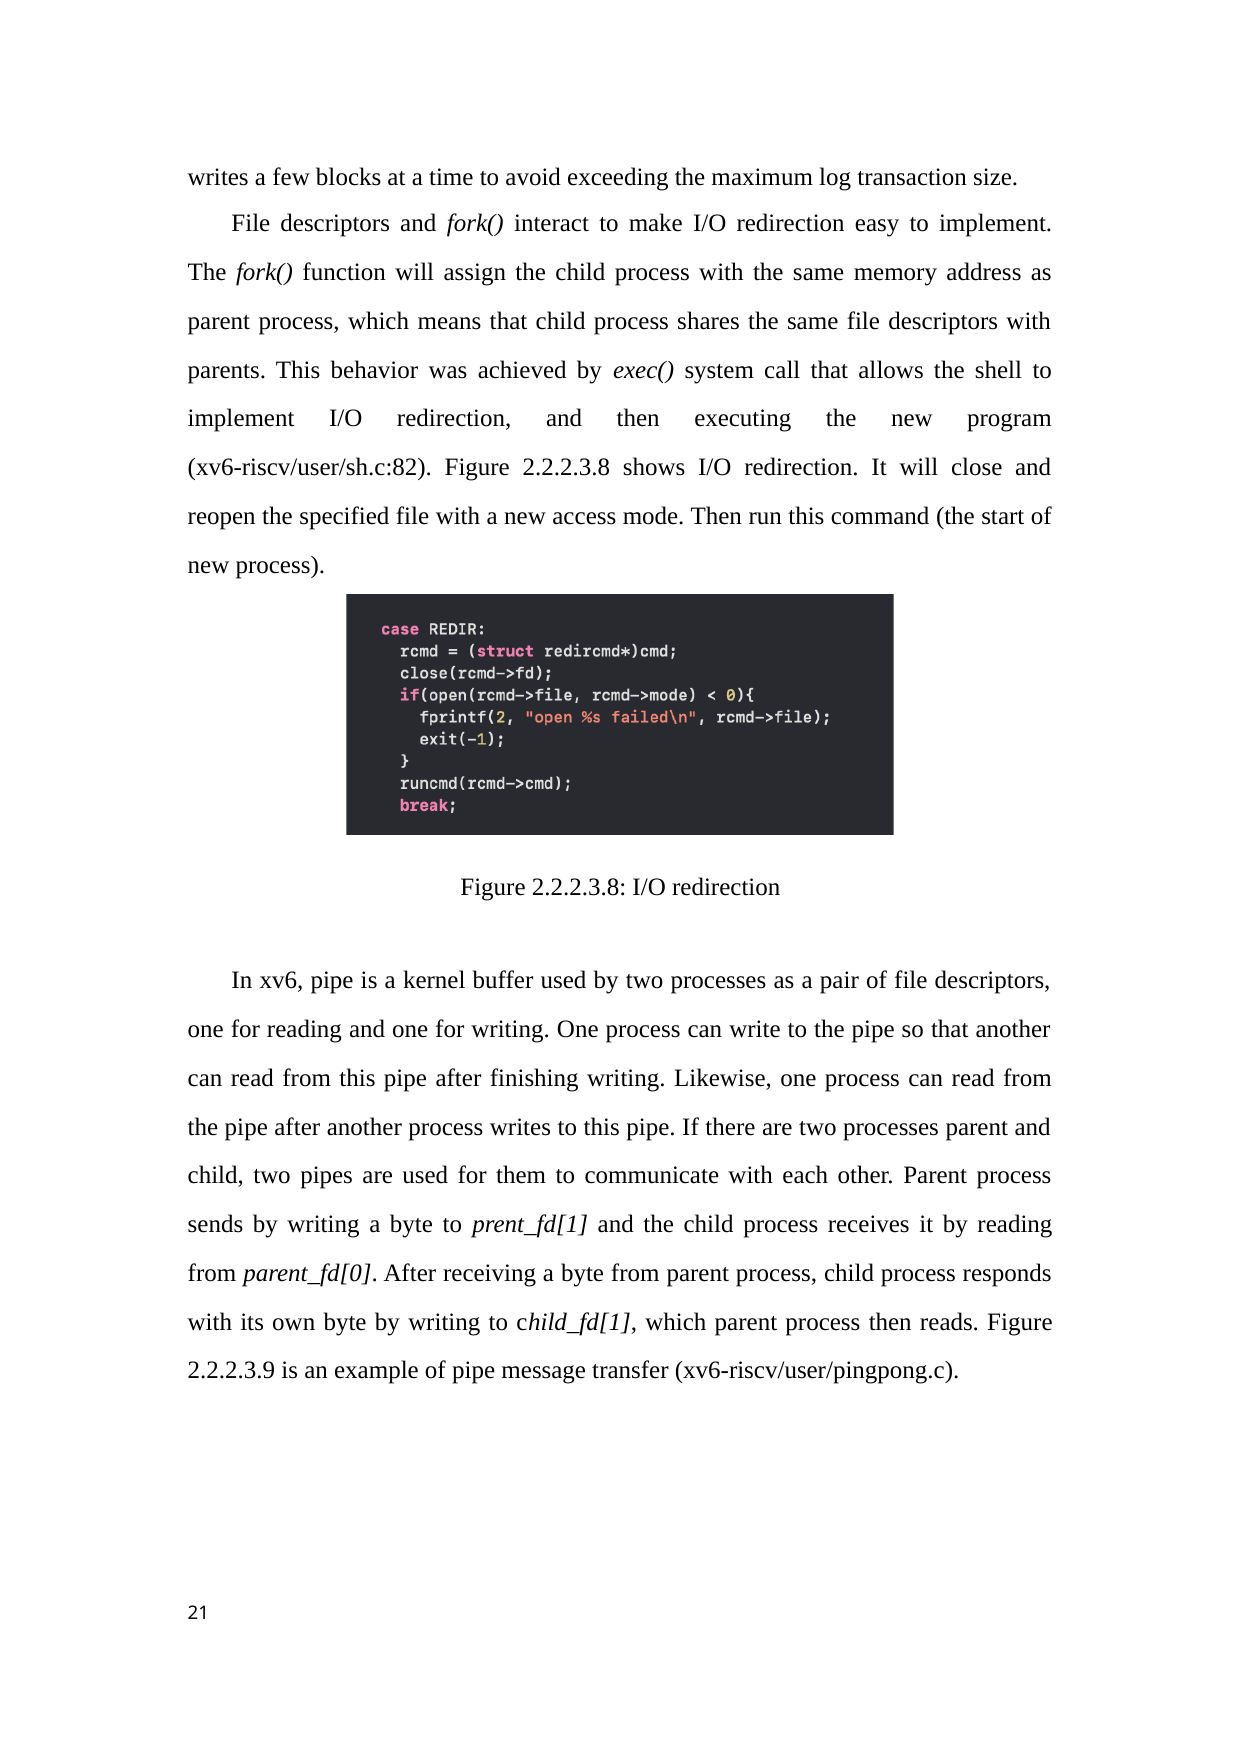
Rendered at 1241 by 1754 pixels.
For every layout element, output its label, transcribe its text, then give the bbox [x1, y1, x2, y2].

text In xv6, pipe is a kernel buffer used by two processes as a pair of file descriptors, one for reading and one for writing. One process can write to the pipe so that another can read from this pipe after finishing writing. Likewise, one process can read from the pipe after another process writes to this pipe. If there are two processes parent and child, two pipes are used for them to communicate with each other. Parent process sends by writing a byte to prent_fd[1] and the child process receives it by reading from parent_fd[0]. After receiving a byte from parent process, child process responds with its own byte by writing to child_fd[1], which parent process then reads. Figure 2.2.2.3.9 is an example of pipe message transfer (xv6-riscv/user/pingpong.c). [187, 963, 1053, 1386]
text Figure 2.2.2.3.8: I/O redirection [187, 870, 1053, 902]
picture [346, 594, 894, 835]
text File descriptors and fork() interact to make I/O redirection easy to implement. The fork() function will assign the child process with the same memory address as parent process, which means that child process shares the same file descriptors with parents. This behavior was achieved by exec() system call that allows the shell to implement I/O redirection, and then executing the new program (xv6-riscv/user/sh.c:82). Figure 2.2.2.3.8 shows I/O redirection. It will close and reopen the specified file with a new access mode. Then run this command (the start of new process). [187, 207, 1053, 580]
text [187, 160, 1053, 192]
